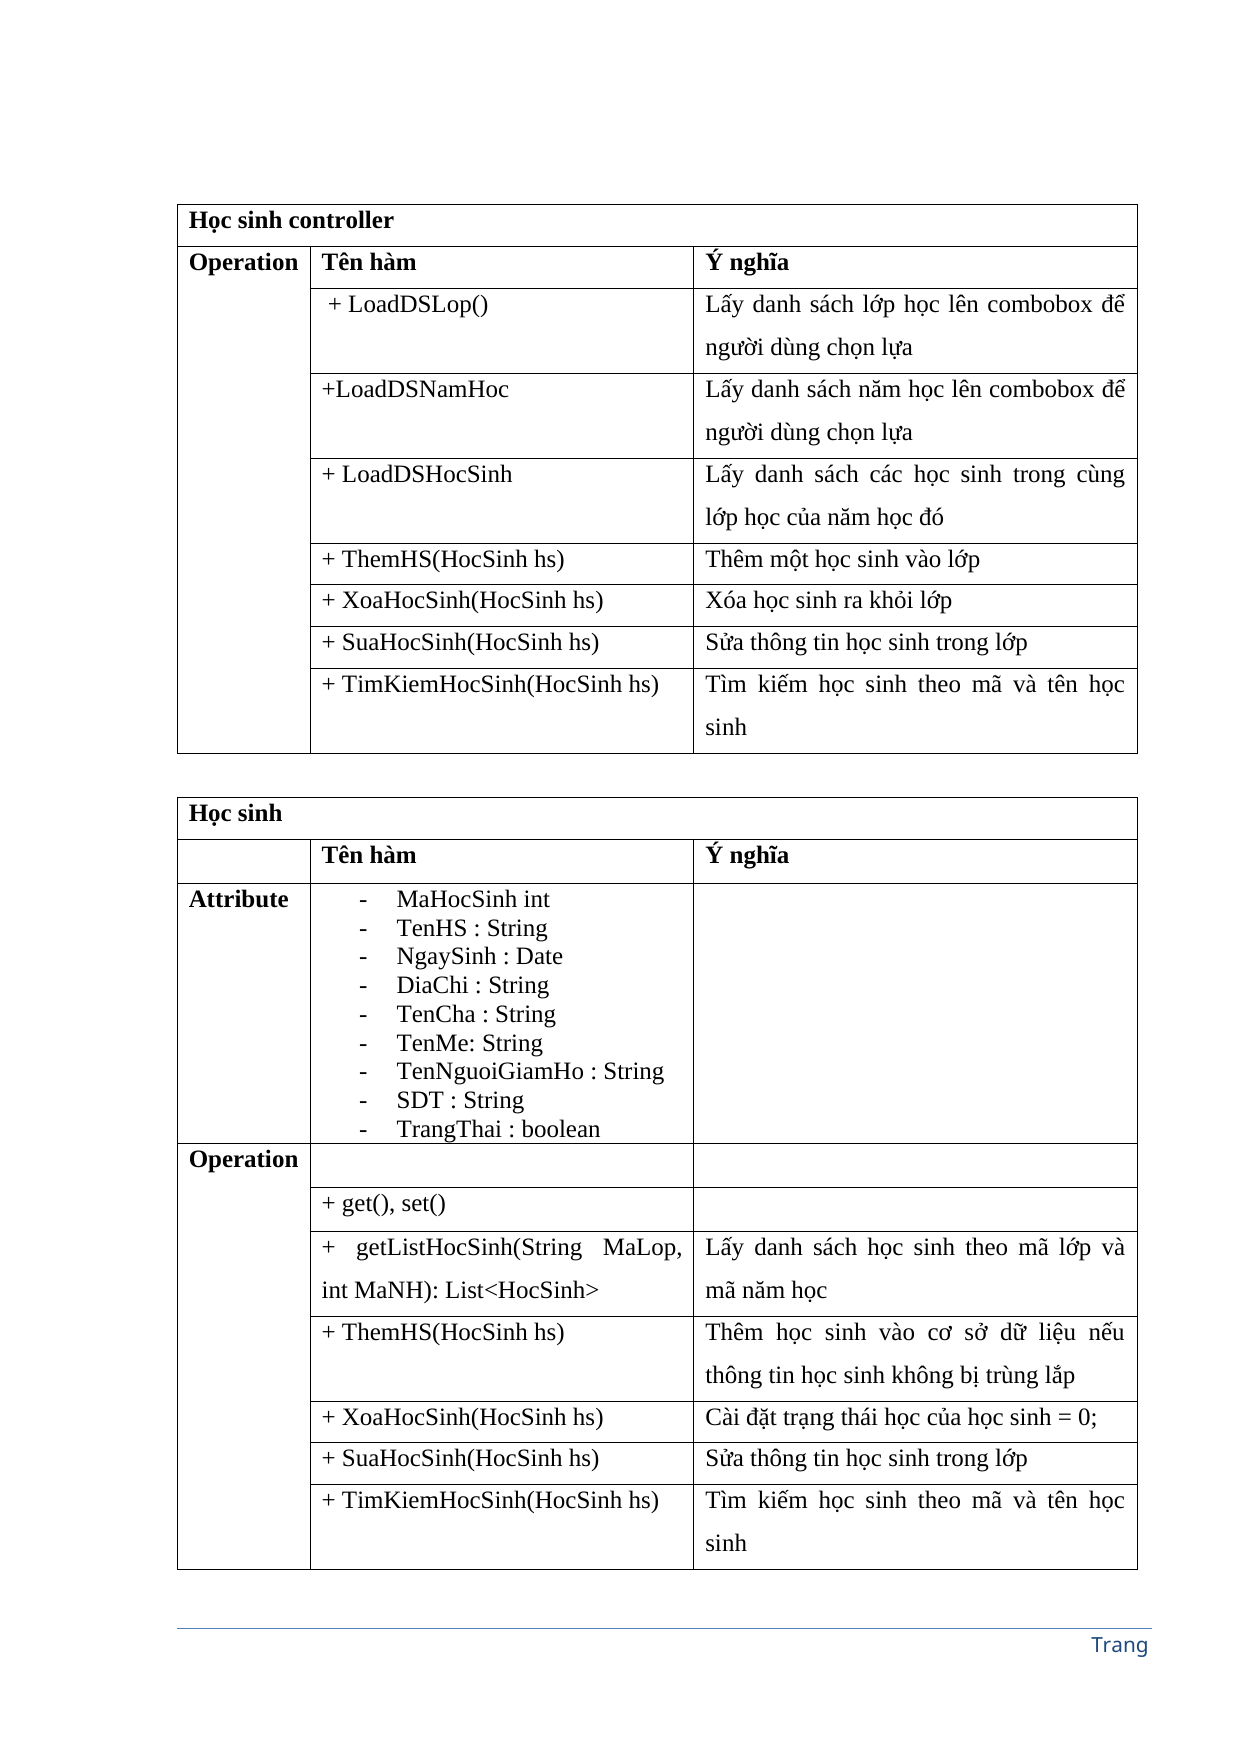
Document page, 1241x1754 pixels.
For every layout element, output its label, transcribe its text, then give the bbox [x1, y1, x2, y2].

table_cell + ThemHS(HocSinh hs) [311, 1317, 693, 1401]
table_cell Tên hàm [311, 840, 693, 883]
table_cell Sửa thông tin học sinh trong lớp [694, 627, 1137, 668]
table_cell Tìm kiếm học sinh theo mã và tên học sinh [694, 669, 1137, 753]
table_cell [311, 1144, 693, 1187]
table_cell Lấy danh sách các học sinh trong cùng lớp học của năm học đó [694, 459, 1137, 543]
table_cell Thêm một học sinh vào lớp [694, 544, 1137, 584]
table_cell + get(), set() [311, 1188, 693, 1231]
table_cell Cài đặt trạng thái học của học sinh = 0; [694, 1402, 1137, 1442]
table_cell + SuaHocSinh(HocSinh hs) [311, 1443, 693, 1484]
table_header Học sinh [178, 798, 1137, 839]
table_cell Lấy danh sách học sinh theo mã lớp và mã năm học [694, 1232, 1137, 1316]
table_cell [178, 840, 310, 883]
table_cell [694, 1144, 1137, 1187]
table_cell + SuaHocSinh(HocSinh hs) [311, 627, 693, 668]
table_cell Thêm học sinh vào cơ sở dữ liệu nếu thông tin học sinh không bị trùng lắp [694, 1317, 1137, 1401]
table_cell Xóa học sinh ra khỏi lớp [694, 585, 1137, 626]
table_cell Attribute [178, 884, 310, 1143]
table_cell Ý nghĩa [694, 247, 1137, 288]
table_cell + XoaHocSinh(HocSinh hs) [311, 585, 693, 626]
table_cell Lấy danh sách năm học lên combobox để người dùng chọn lựa [694, 374, 1137, 458]
table_cell [694, 884, 1137, 1143]
table_cell Tìm kiếm học sinh theo mã và tên học sinh [694, 1485, 1137, 1569]
table_cell + LoadDSHocSinh [311, 459, 693, 543]
table_cell Operation [178, 247, 310, 753]
table_cell Tên hàm [311, 247, 693, 288]
table_cell + TimKiemHocSinh(HocSinh hs) [311, 669, 693, 753]
table_cell + XoaHocSinh(HocSinh hs) [311, 1402, 693, 1442]
table_cell + ThemHS(HocSinh hs) [311, 544, 693, 584]
table_cell Sửa thông tin học sinh trong lớp [694, 1443, 1137, 1484]
table_cell MaHocSinh int TenHS : String NgaySinh : Date DiaChi : String TenCha : String TenMe: String TenNguoiGiamHo : String SDT : String TrangThai : boolean [311, 884, 693, 1143]
table_cell + LoadDSLop() [311, 289, 693, 373]
table_cell + TimKiemHocSinh(HocSinh hs) [311, 1485, 693, 1569]
table_cell Ý nghĩa [694, 840, 1137, 883]
table_cell +LoadDSNamHoc [311, 374, 693, 458]
table_cell + getListHocSinh(String MaLop, int MaNH): List<HocSinh> [311, 1232, 693, 1316]
table_cell Operation [178, 1144, 310, 1569]
table_header Học sinh controller [178, 205, 1137, 246]
table_cell [694, 1188, 1137, 1231]
table_cell Lấy danh sách lớp học lên combobox để người dùng chọn lựa [694, 289, 1137, 373]
